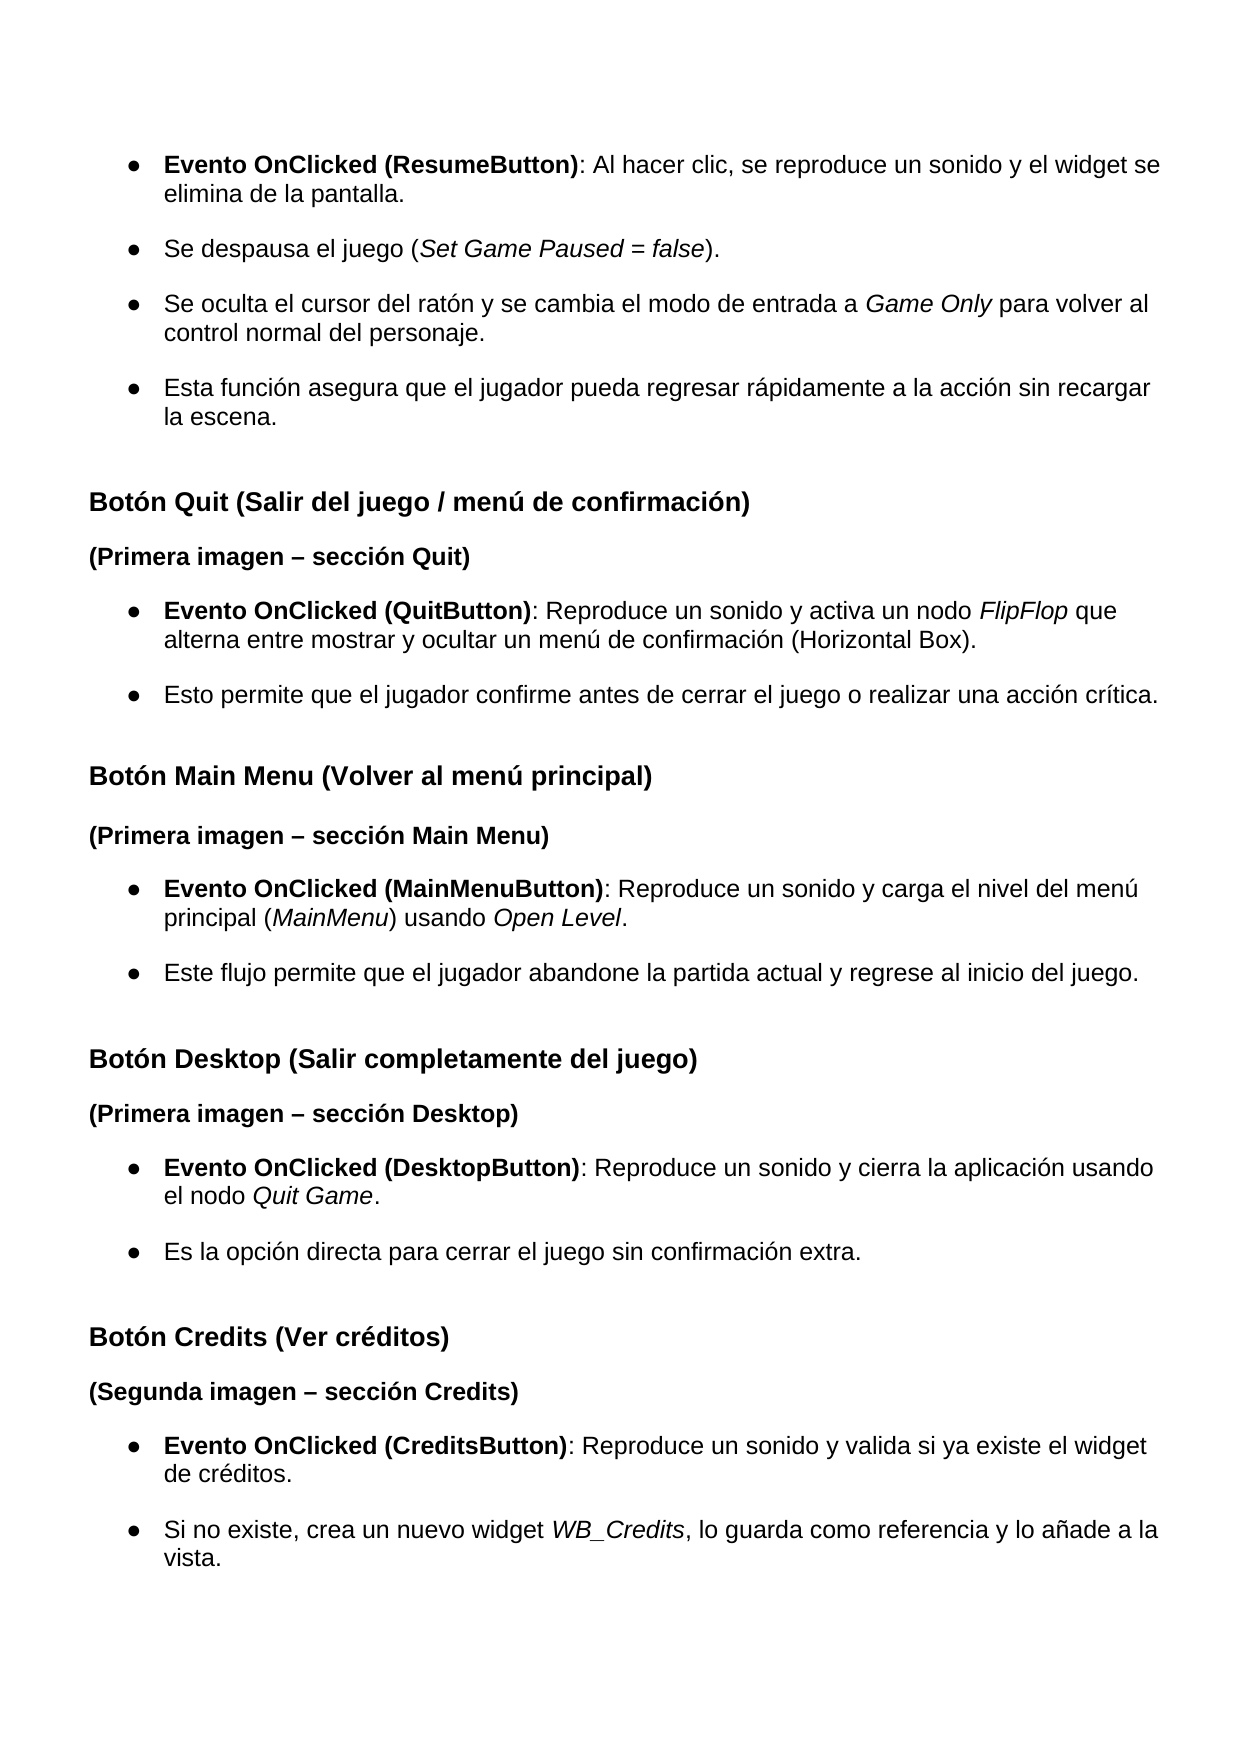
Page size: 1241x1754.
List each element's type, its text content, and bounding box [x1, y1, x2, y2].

text (Segunda imagen – sección Credits) [88, 1377, 1166, 1406]
text (Primera imagen – sección Main Menu) [88, 821, 1166, 849]
list Evento OnClicked (DesktopButton): Reproduce un sonido y cierra la aplicación usando el nodo Quit Game. [126, 1153, 1166, 1236]
subtitle Botón Quit (Salir del juego / menú de confirmación) [88, 486, 1166, 517]
subtitle Botón Desktop (Salir completamente del juego) [88, 1043, 1166, 1074]
text Botón Main Menu (Volver al menú principal) [88, 760, 1166, 791]
list Si no existe, crea un nuevo widget WB_Credits, lo guarda como referencia y lo añade a la vista. [126, 1514, 1166, 1598]
text (Primera imagen – sección Quit) [88, 542, 1166, 571]
list Este flujo permite que el jugador abandone la partida actual y regrese al inicio del juego. [126, 958, 1166, 1013]
list Se oculta el cursor del ratón y se cambia el modo de entrada a Game Only para volver al control normal del personaje. [126, 289, 1166, 373]
subtitle Botón Credits (Ver créditos) [88, 1321, 1166, 1352]
list Evento OnClicked (QuitButton): Reproduce un sonido y activa un nodo FlipFlop que alterna entre mostrar y ocultar un menú de confirmación (Horizontal Box). [126, 596, 1166, 680]
list Evento OnClicked (MainMenuButton): Reproduce un sonido y carga el nivel del menú principal (MainMenu) usando Open Level. [126, 874, 1166, 958]
list Se despausa el juego (Set Game Paused = false). [126, 234, 1166, 289]
list Evento OnClicked (CreditsButton): Reproduce un sonido y valida si ya existe el widget de créditos. [126, 1431, 1166, 1514]
list Evento OnClicked (ResumeButton): Al hacer clic, se reproduce un sonido y el widget se elimina de la pantalla. [126, 150, 1166, 234]
list Es la opción directa para cerrar el juego sin confirmación extra. [126, 1236, 1166, 1292]
text (Primera imagen – sección Desktop) [88, 1099, 1166, 1128]
list Esta función asegura que el jugador pueda regresar rápidamente a la acción sin recargar la escena. [126, 373, 1166, 457]
list Esto permite que el jugador confirme antes de cerrar el juego o realizar una acción crítica. [126, 680, 1166, 735]
